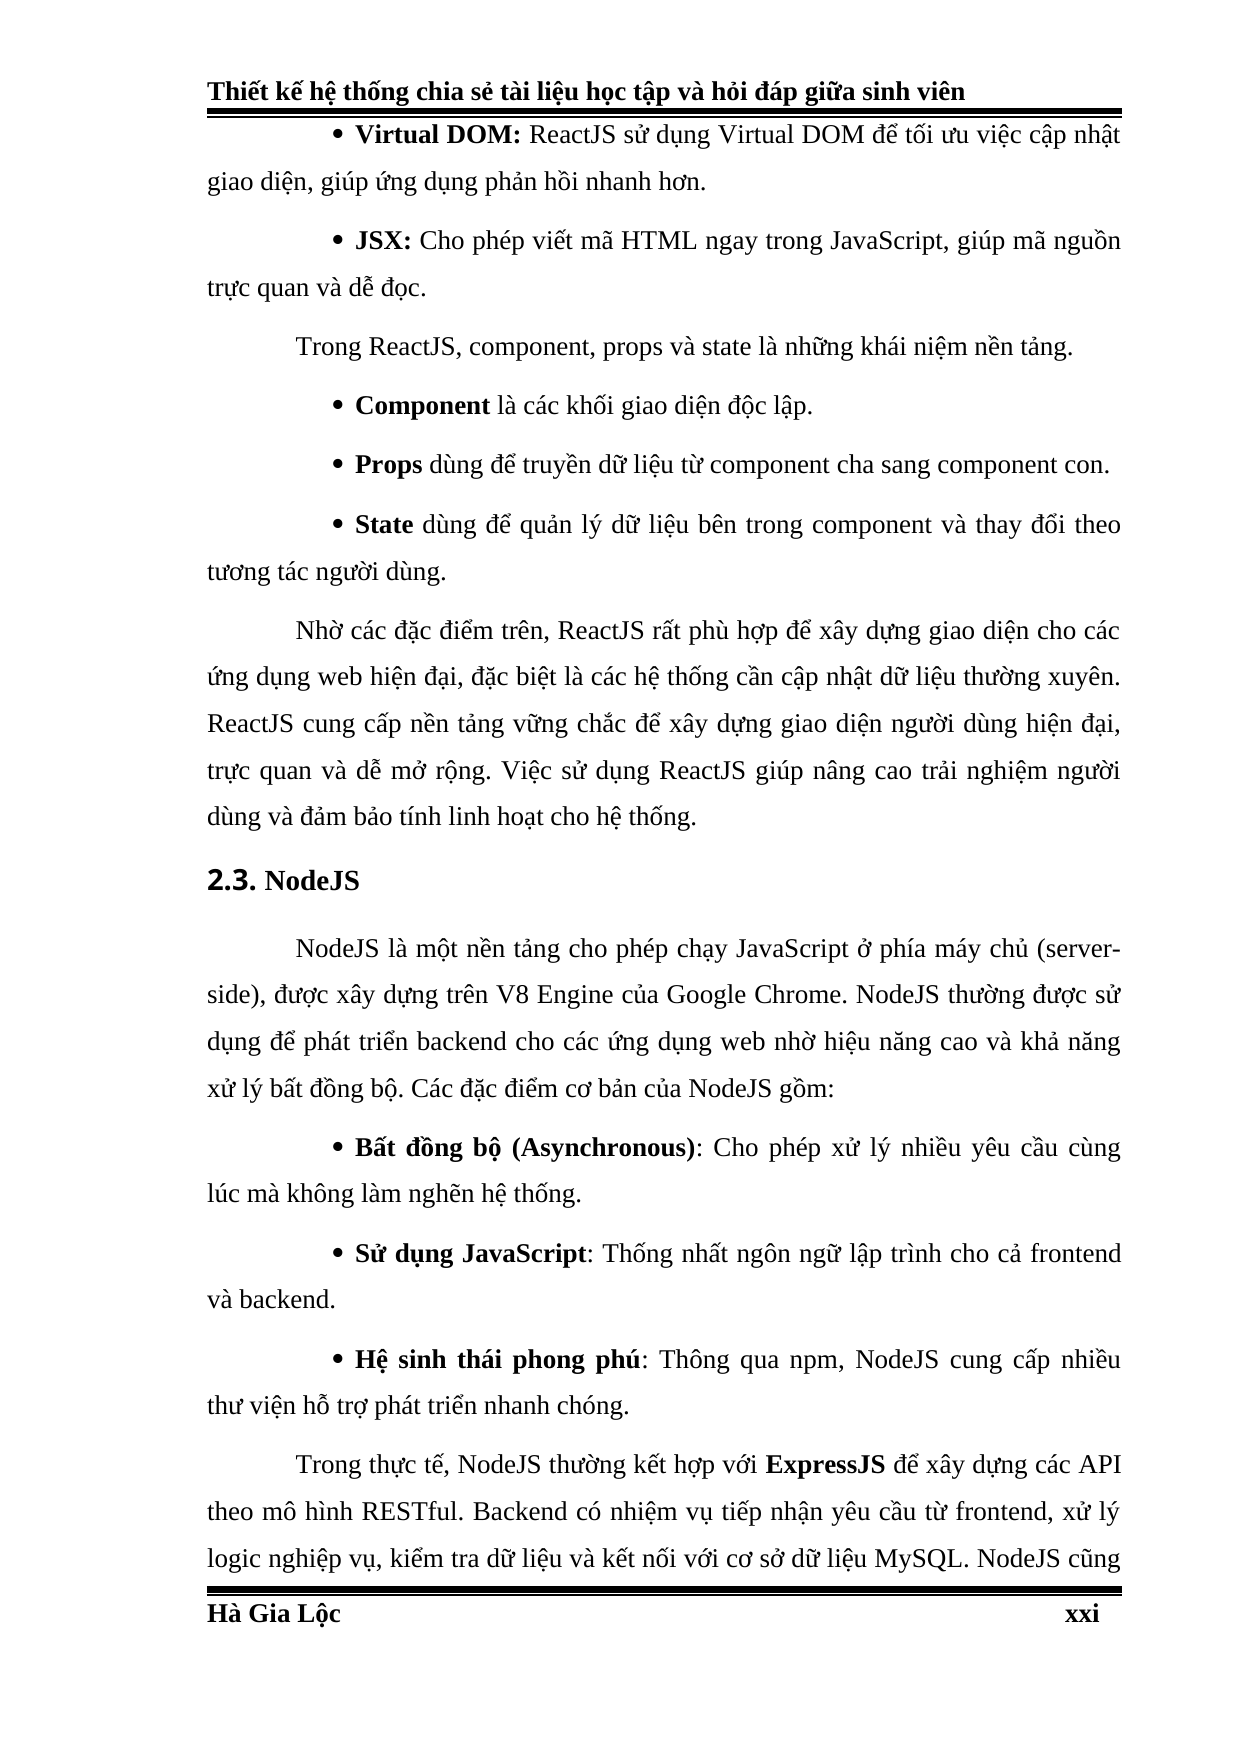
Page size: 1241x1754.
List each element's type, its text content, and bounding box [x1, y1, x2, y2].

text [207, 1449, 1122, 1573]
list JSX: Cho phép viết mã HTML ngay trong JavaScript, giúp mã nguồn trực quan và dễ đọc. [207, 224, 1122, 302]
list Bất đồng bộ (Asynchronous): Cho phép xử lý nhiều yêu cầu cùng lúc mà không làm nghẽn hệ thống. [207, 1131, 1122, 1209]
list Hệ sinh thái phong phú: Thông qua npm, NodeJS cung cấp nhiều thư viện hỗ trợ phát triển nhanh chóng. [207, 1343, 1122, 1421]
subtitle NodeJS [207, 860, 1122, 899]
list Virtual DOM: ReactJS sử dụng Virtual DOM để tối ưu việc cập nhật giao diện, giúp ứng dụng phản hồi nhanh hơn. [207, 118, 1122, 196]
list Component là các khối giao diện độc lập. [207, 389, 1122, 420]
text NodeJS là một nền tảng cho phép chạy JavaScript ở phía máy chủ (server-side), được xây dựng trên V8 Engine của Google Chrome. NodeJS thường được sử dụng để phát triển backend cho các ứng dụng web nhờ hiệu năng cao và khả năng xử lý bất đồng bộ. Các đặc điểm cơ bản của NodeJS gồm: [207, 932, 1122, 1103]
list Sử dụng JavaScript: Thống nhất ngôn ngữ lập trình cho cả frontend và backend. [207, 1237, 1122, 1315]
list State dùng để quản lý dữ liệu bên trong component và thay đổi theo tương tác người dùng. [207, 508, 1122, 586]
list Props dùng để truyền dữ liệu từ component cha sang component con. [207, 448, 1122, 480]
text Trong ReactJS, component, props và state là những khái niệm nền tảng. [207, 330, 1122, 361]
text Nhờ các đặc điểm trên, ReactJS rất phù hợp để xây dựng giao diện cho các ứng dụng web hiện đại, đặc biệt là các hệ thống cần cập nhật dữ liệu thường xuyên. ReactJS cung cấp nền tảng vững chắc để xây dựng giao diện người dùng hiện đại, trực quan và dễ mở rộng. Việc sử dụng ReactJS giúp nâng cao trải nghiệm người dùng và đảm bảo tính linh hoạt cho hệ thống. [207, 614, 1122, 832]
